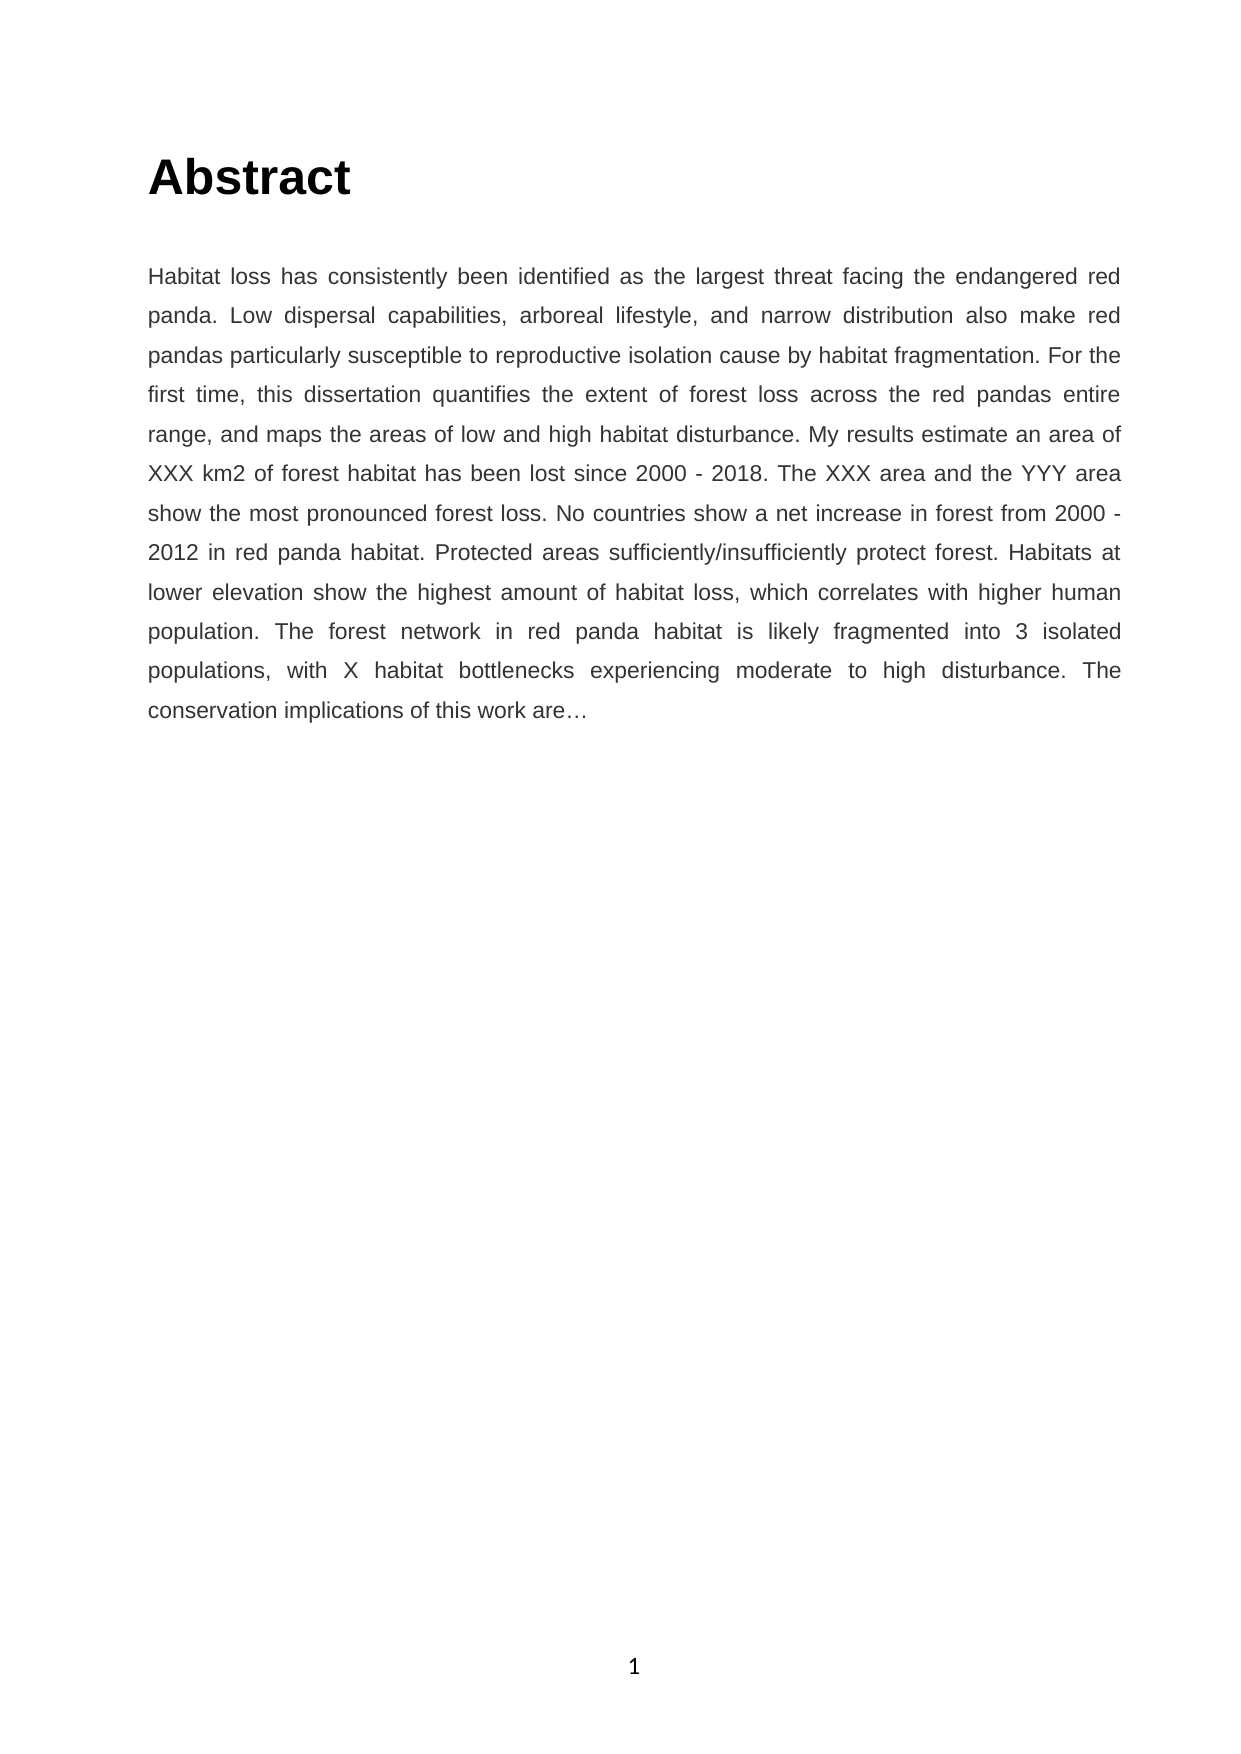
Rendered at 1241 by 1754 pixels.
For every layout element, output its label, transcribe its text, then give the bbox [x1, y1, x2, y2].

subtitle Abstract [148, 147, 1122, 205]
text Habitat loss has consistently been identified as the largest threat facing the endangered red panda. Low dispersal capabilities, arboreal lifestyle, and narrow distribution also make red pandas particularly susceptible to reproductive isolation cause by habitat fragmentation. For the first time, this dissertation quantifies the extent of forest loss across the red pandas entire range, and maps the areas of low and high habitat disturbance. My results estimate an area of XXX km2 of forest habitat has been lost since 2000 - 2018. The XXX area and the YYY area show the most pronounced forest loss. No countries show a net increase in forest from 2000 - 2012 in red panda habitat. Protected areas sufficiently/insufficiently protect forest. Habitats at lower elevation show the highest amount of habitat loss, which correlates with higher human population. The forest network in red panda habitat is likely fragmented into 3 isolated populations, with X habitat bottlenecks experiencing moderate to high disturbance. The conservation implications of this work are… [148, 263, 1122, 723]
